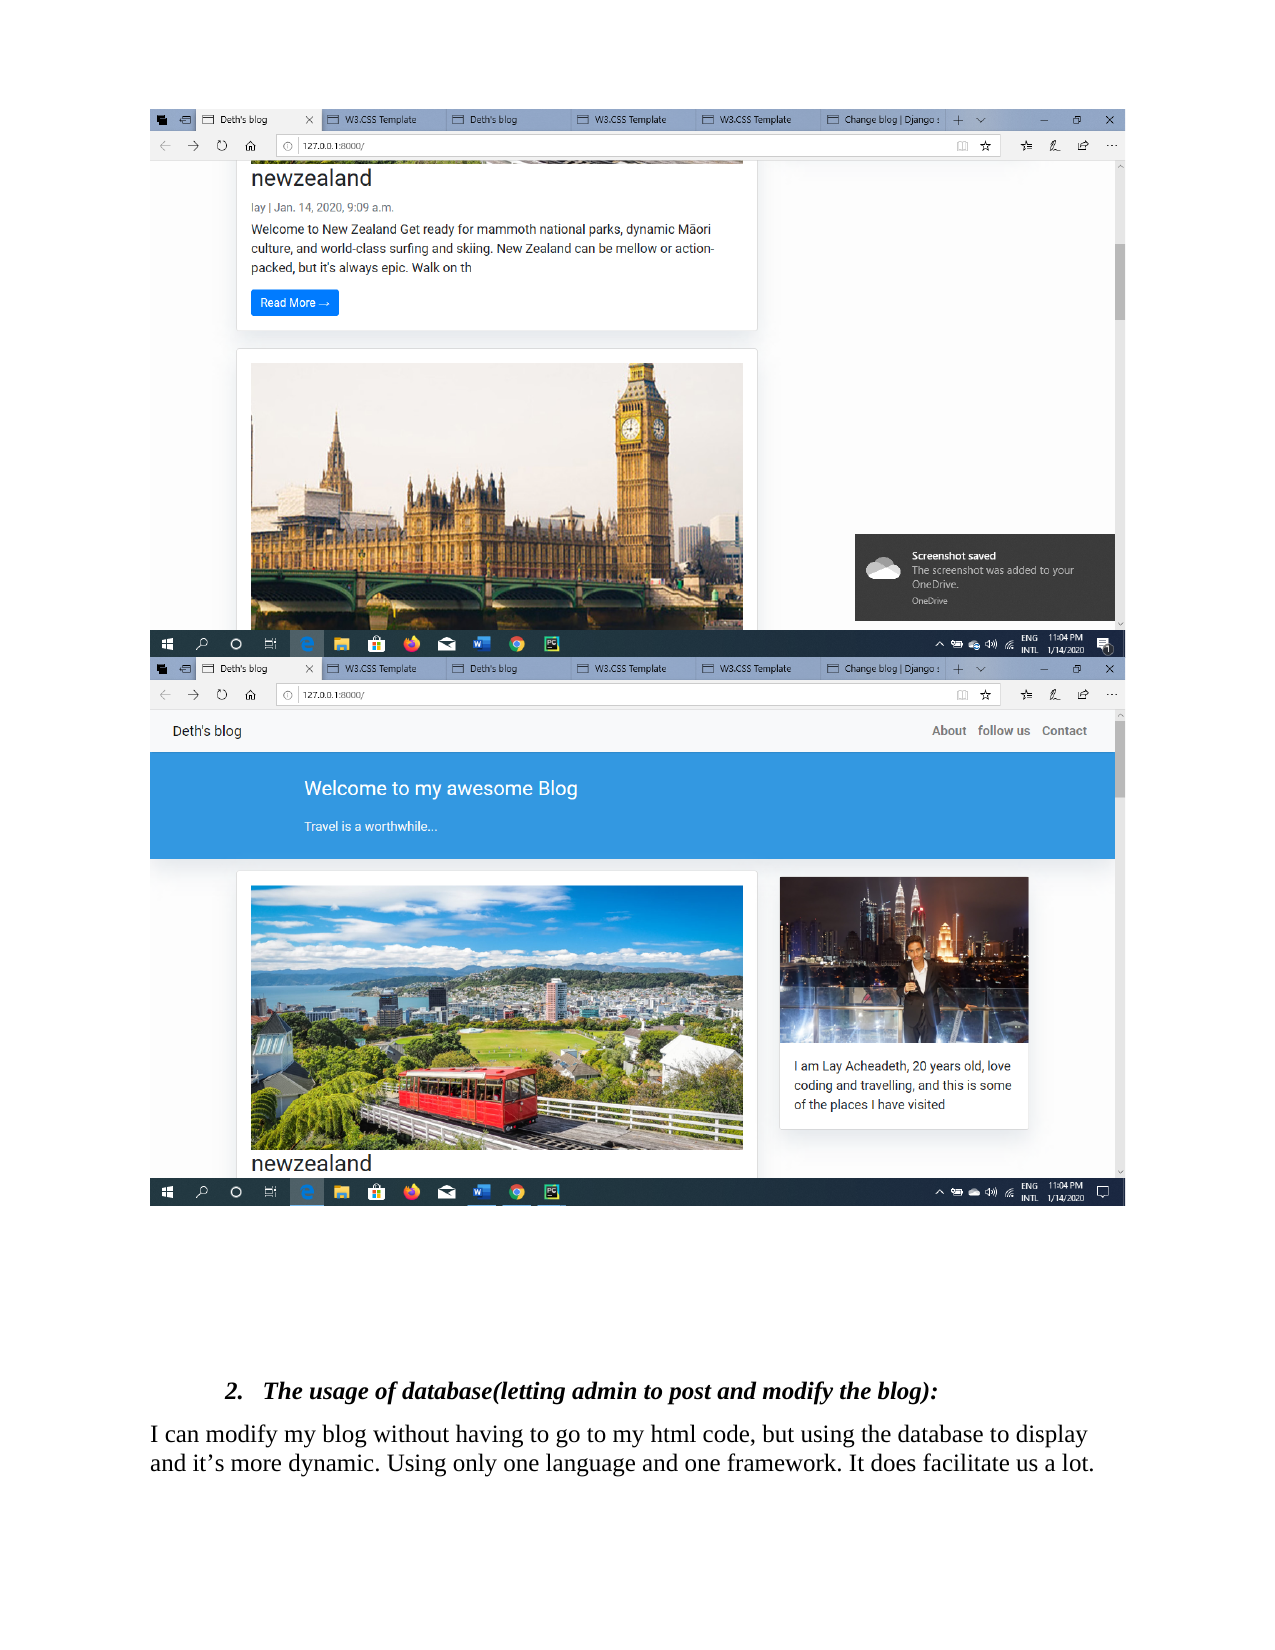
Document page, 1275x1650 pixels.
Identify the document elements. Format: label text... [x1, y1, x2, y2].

list The usage of database(letting admin to post and modify the blog): [225, 1376, 1125, 1405]
text I can modify my blog without having to go to my html code, but using the database to display and it’s more dynamic. Using only one language and one framework. It does facilitate us a lot. [150, 1419, 1125, 1477]
picture [150, 109, 1125, 1206]
